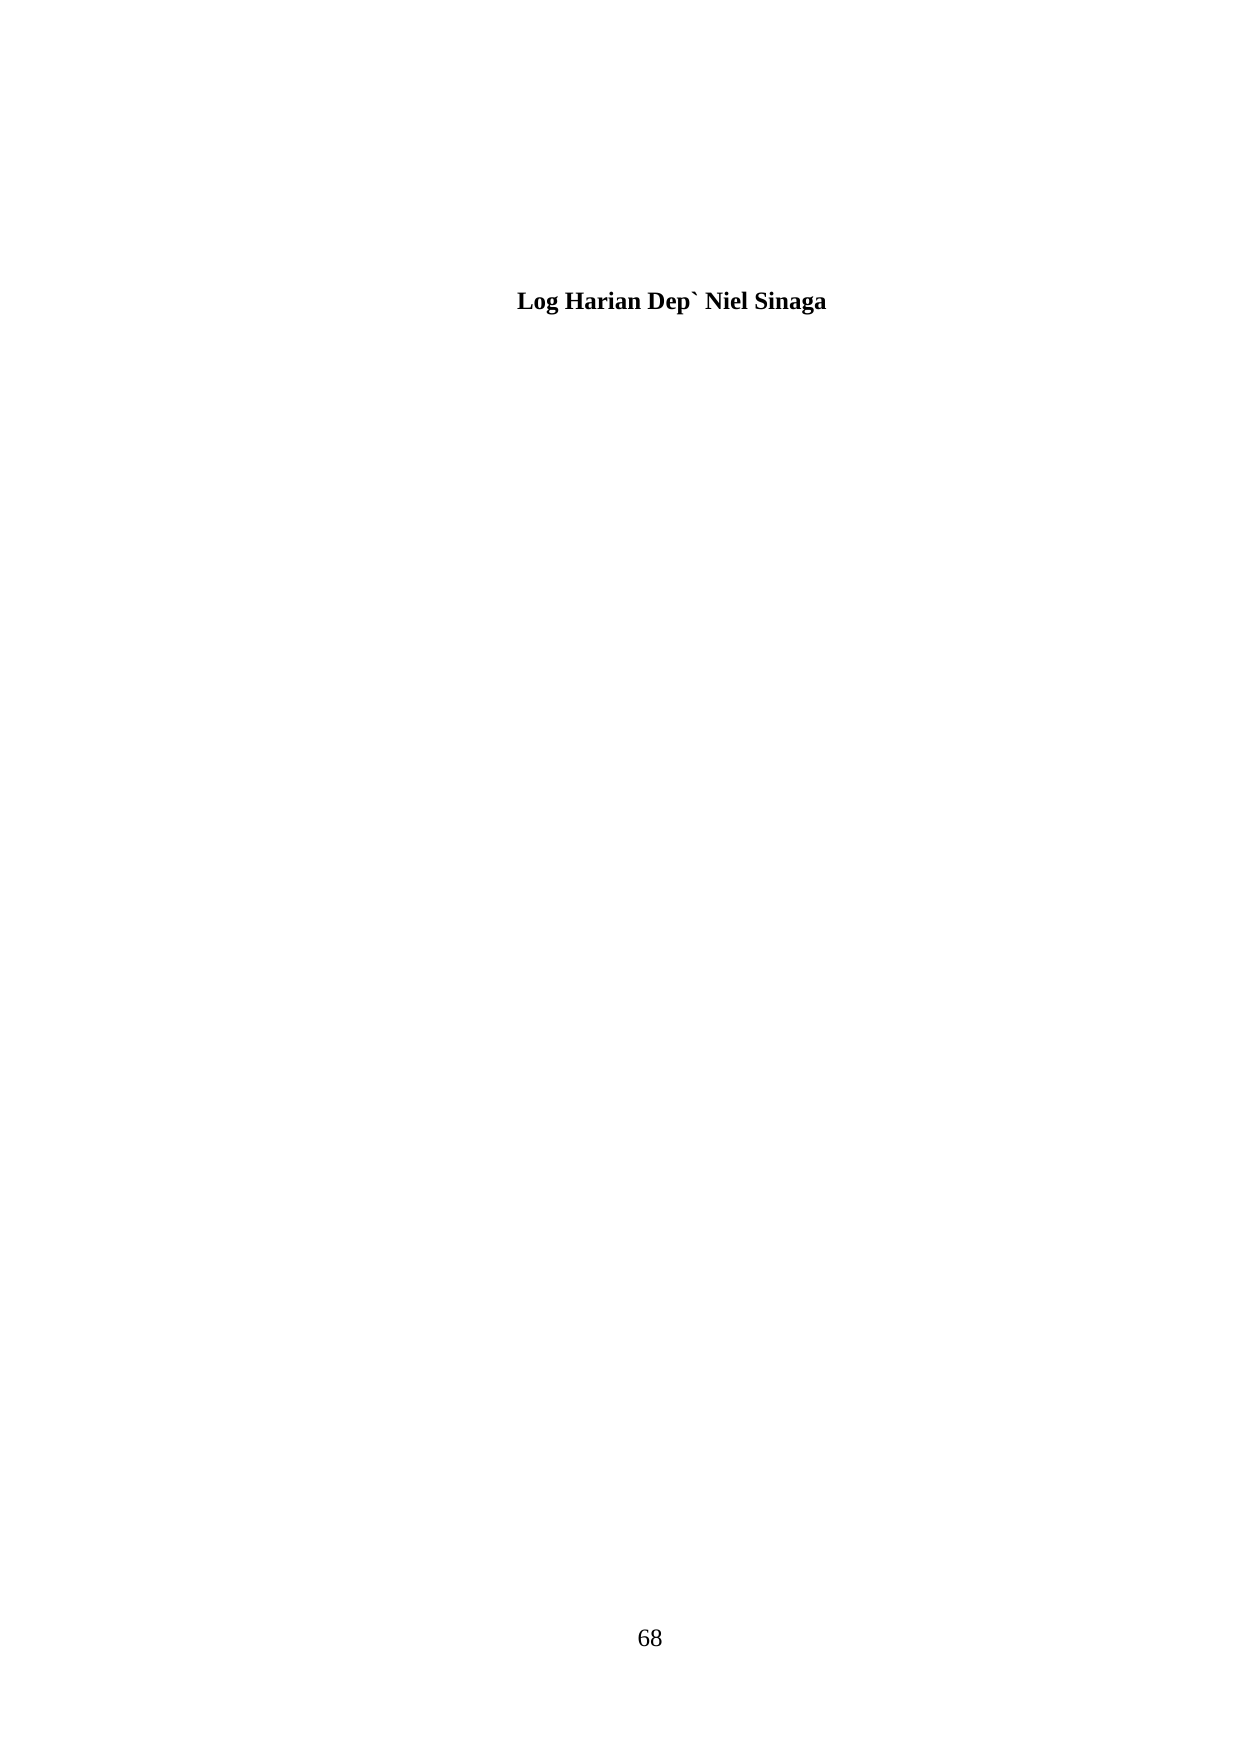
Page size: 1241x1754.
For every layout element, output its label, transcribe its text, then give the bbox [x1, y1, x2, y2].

subtitle Log Harian Dep` Niel Sinaga [281, 286, 1063, 315]
